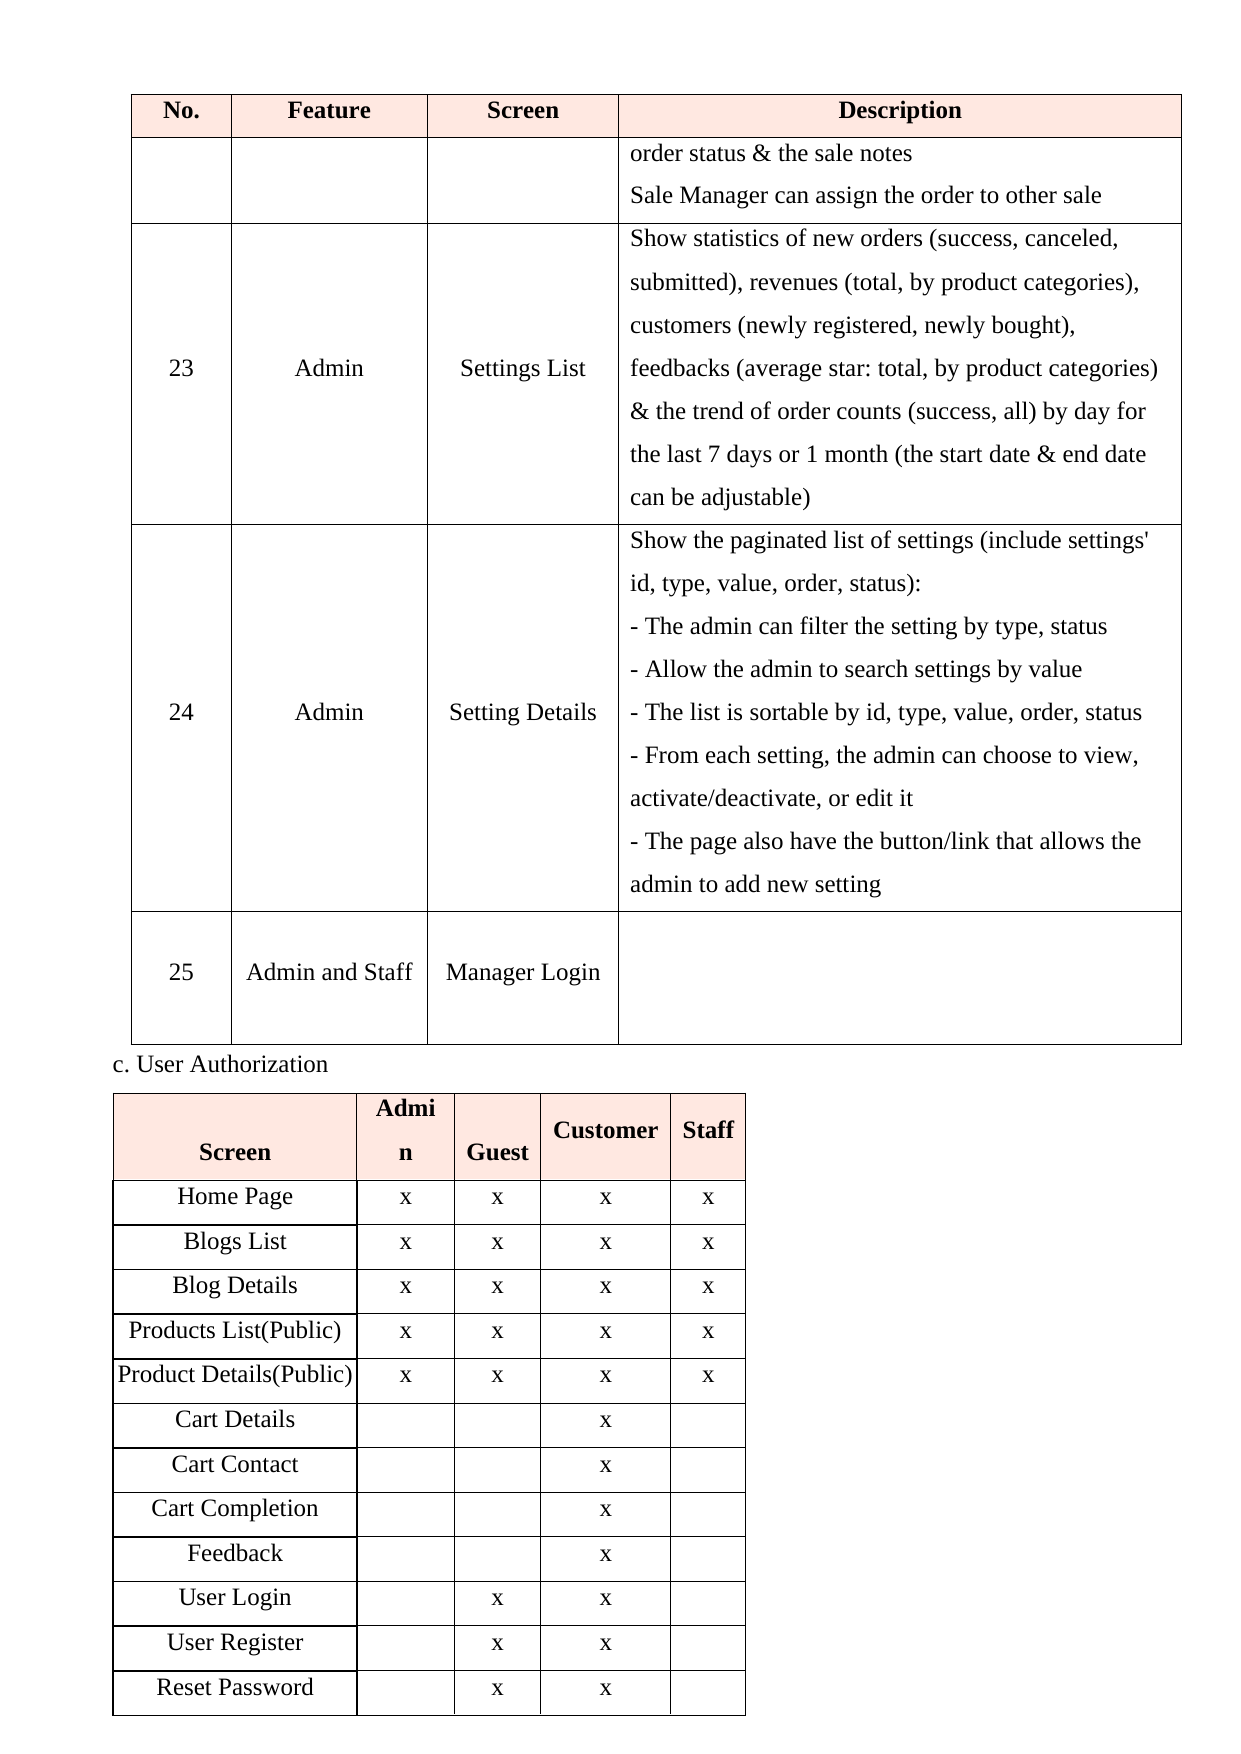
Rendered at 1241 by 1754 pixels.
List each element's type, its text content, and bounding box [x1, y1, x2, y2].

table_cell x [455, 1671, 540, 1714]
table_cell [358, 1404, 454, 1447]
table_cell - Allow the admin to search settings by value [619, 653, 1181, 696]
table_cell [358, 1493, 454, 1536]
table_header Description [619, 95, 1181, 137]
table_header Customer [541, 1094, 670, 1179]
table_cell x [541, 1314, 670, 1358]
table_cell Cart Details [114, 1404, 356, 1447]
table_cell x [541, 1493, 670, 1536]
table_cell User Register [114, 1627, 356, 1670]
table_cell Show the paginated list of settings (include settings' id, type, value, order, status): [619, 525, 1181, 610]
table_cell x [455, 1359, 540, 1402]
table_cell [455, 1537, 540, 1581]
table_cell Home Page [114, 1181, 356, 1224]
table_cell x [671, 1225, 745, 1269]
table_cell x [541, 1582, 670, 1625]
table_cell [358, 1626, 454, 1670]
table_cell x [671, 1270, 745, 1313]
table_cell 25 [132, 912, 231, 1044]
table_cell x [358, 1181, 454, 1224]
table_header Guest [455, 1094, 540, 1179]
table_cell [671, 1537, 745, 1581]
table_cell [358, 1671, 454, 1714]
table_cell 23 [132, 224, 231, 524]
table_header No. [132, 95, 231, 137]
table_cell [671, 1582, 745, 1625]
table_cell x [358, 1359, 454, 1402]
table_cell [455, 1448, 540, 1492]
table_cell [619, 912, 1181, 1044]
table_cell Products List(Public) [114, 1315, 356, 1358]
table_cell [671, 1626, 745, 1670]
table_cell x [455, 1314, 540, 1358]
table_cell [358, 1582, 454, 1625]
table_cell x [455, 1626, 540, 1670]
table_cell x [358, 1314, 454, 1358]
table_cell x [358, 1270, 454, 1313]
table_header Admin [357, 1094, 454, 1179]
table_cell Blogs List [114, 1226, 356, 1269]
table_cell [671, 1671, 745, 1714]
table_cell [671, 1493, 745, 1536]
table_cell User Login [114, 1582, 356, 1625]
table_cell - The page also have the button/link that allows the admin to add new setting [619, 825, 1181, 911]
table_cell [455, 1493, 540, 1536]
table_header Feature [232, 95, 427, 137]
table_cell x [541, 1626, 670, 1670]
table_cell - From each setting, the admin can choose to view, activate/deactivate, or edit it [619, 739, 1181, 825]
table_cell Blog Details [114, 1270, 356, 1313]
table_header Screen [428, 95, 618, 137]
table_cell x [541, 1671, 670, 1714]
table_cell 24 [132, 525, 231, 911]
table_cell [358, 1448, 454, 1492]
table_cell Show statistics of new orders (success, canceled, submitted), revenues (total, by product categories), customers (newly registered, newly bought), feedbacks (average star: total, by product categories) & the trend of order counts (success, all) by day for the last 7 days or 1 month (the start date & end date can be adjustable) [619, 224, 1181, 524]
table_cell x [541, 1537, 670, 1581]
table_cell x [541, 1359, 670, 1402]
table_cell x [541, 1448, 670, 1492]
table_cell Product Details(Public) [114, 1360, 356, 1402]
table_cell x [455, 1225, 540, 1269]
subtitle c. User Authorization [112, 1049, 1143, 1078]
table_cell Cart Contact [114, 1449, 356, 1492]
table_cell x [455, 1181, 540, 1224]
table_cell Cart Completion [114, 1493, 356, 1536]
table_cell Feedback [114, 1538, 356, 1581]
table_cell [358, 1537, 454, 1581]
table_cell x [541, 1404, 670, 1447]
table_cell Sale Manager can assign the order to other sale [619, 180, 1181, 222]
table_cell [671, 1448, 745, 1492]
table_cell - The admin can filter the setting by type, status [619, 610, 1181, 653]
table_cell x [671, 1181, 745, 1224]
table_cell Reset Password [114, 1672, 356, 1714]
table_cell [455, 1404, 540, 1447]
table_cell Settings List [428, 224, 618, 524]
table_cell Admin and Staff [232, 912, 427, 1044]
table_cell x [541, 1181, 670, 1224]
table_cell Setting Details [428, 525, 618, 911]
table_cell [671, 1404, 745, 1447]
table_cell x [358, 1225, 454, 1269]
table_cell Admin [232, 525, 427, 911]
table_header Screen [114, 1094, 356, 1179]
table_cell x [455, 1582, 540, 1625]
table_cell x [541, 1270, 670, 1313]
table_cell x [541, 1225, 670, 1269]
table_cell x [455, 1270, 540, 1313]
table_cell x [671, 1359, 745, 1402]
table_cell Admin [232, 224, 427, 524]
table_header Staff [671, 1094, 745, 1179]
table_cell x [671, 1314, 745, 1358]
table_cell Manager Login [428, 912, 618, 1044]
table_cell - The list is sortable by id, type, value, order, status [619, 696, 1181, 739]
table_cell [619, 138, 1181, 179]
